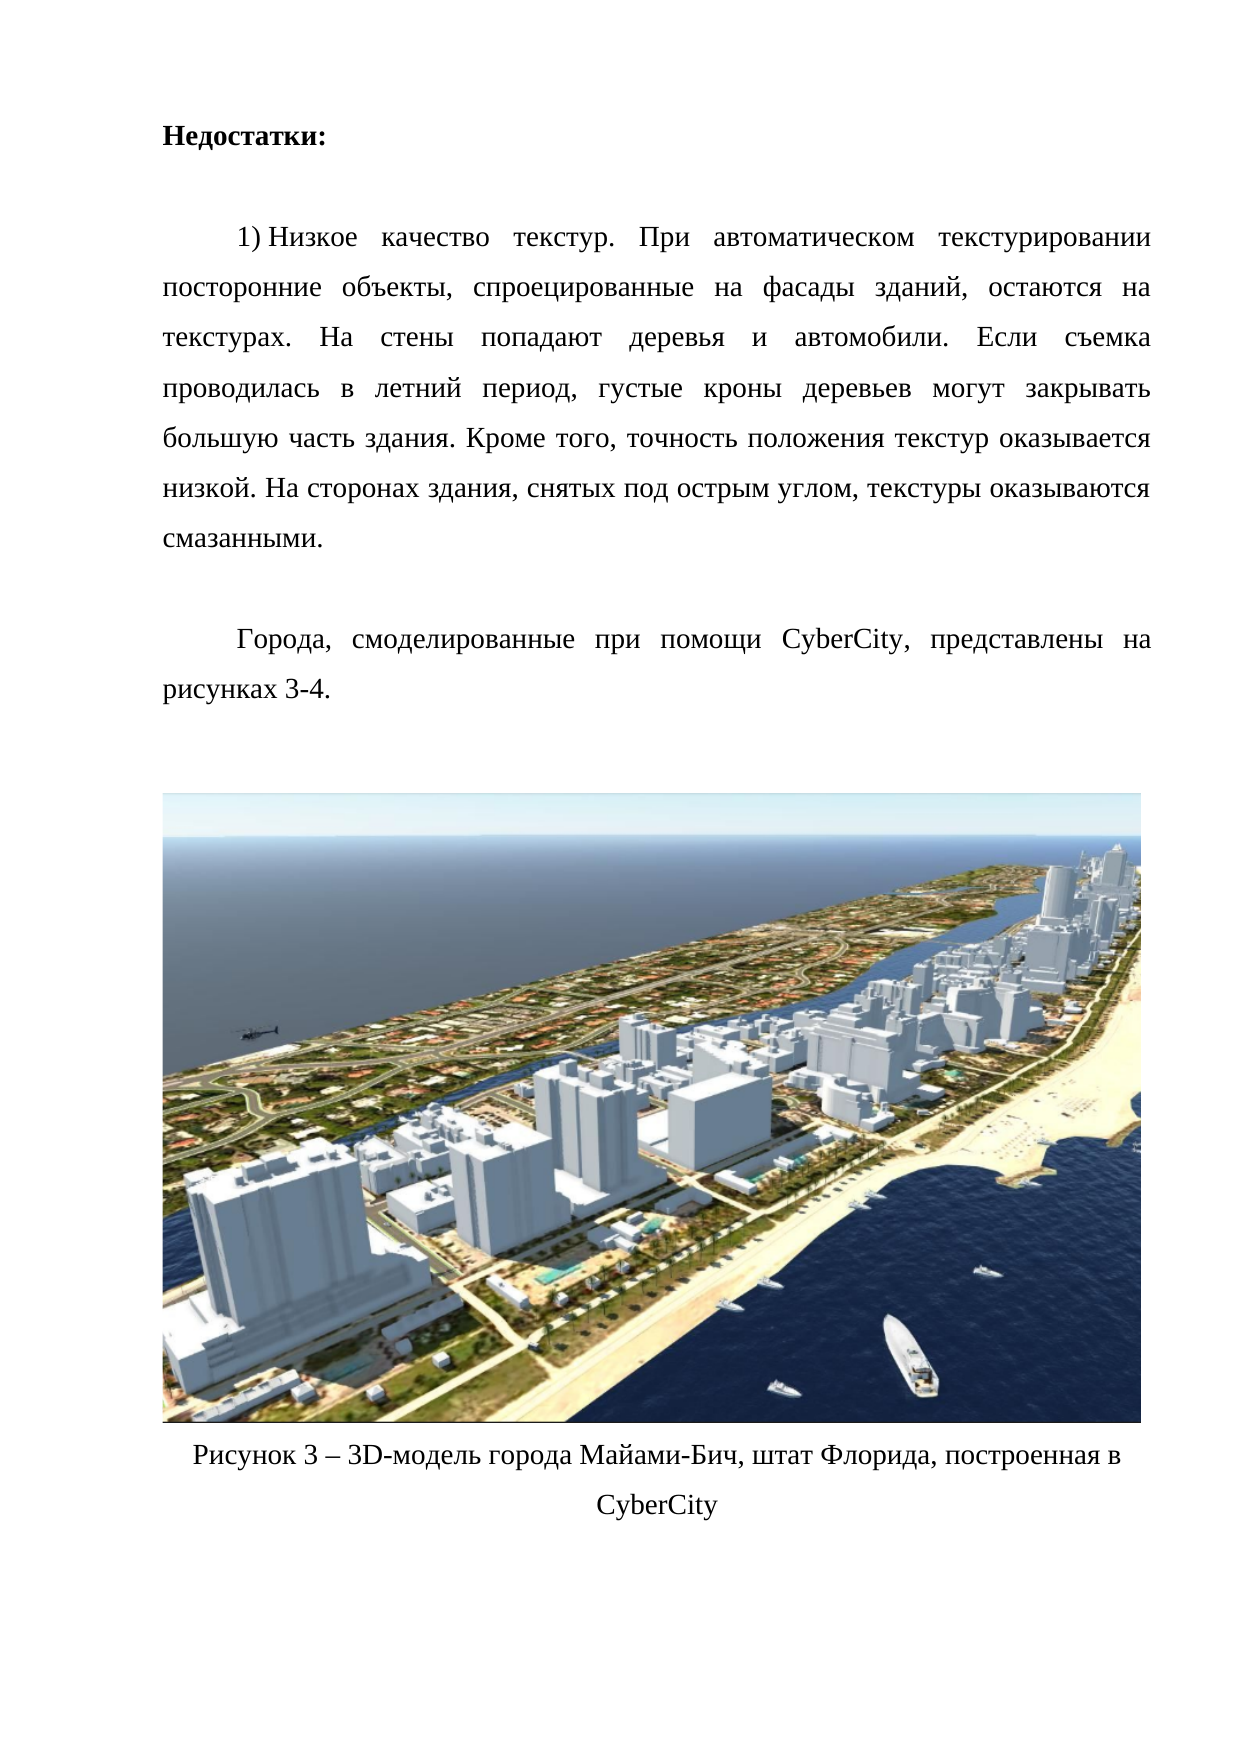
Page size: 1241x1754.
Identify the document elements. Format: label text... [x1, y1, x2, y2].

text Города, смоделированные при помощи CyberCity, представлены на рисунках 3-4. [162, 621, 1152, 705]
list Низкое качество текстур. При автоматическом текстурировании посторонние объекты, спроецированные на фасады зданий, остаются на текстурах. На стены попадают деревья и автомобили. Если съемка проводилась в летний период, густые кроны деревьев могут закрывать большую часть здания. Кроме того, точность положения текстур оказывается низкой. На сторонах здания, снятых под острым углом, текстуры оказываются смазанными. [162, 219, 1152, 554]
picture [162, 793, 1141, 1423]
text Недостатки: [162, 118, 1152, 152]
text Рисунок 3 – 3D-модель города Майами-Бич, штат Флорида, построенная в CyberCity [162, 1437, 1152, 1521]
